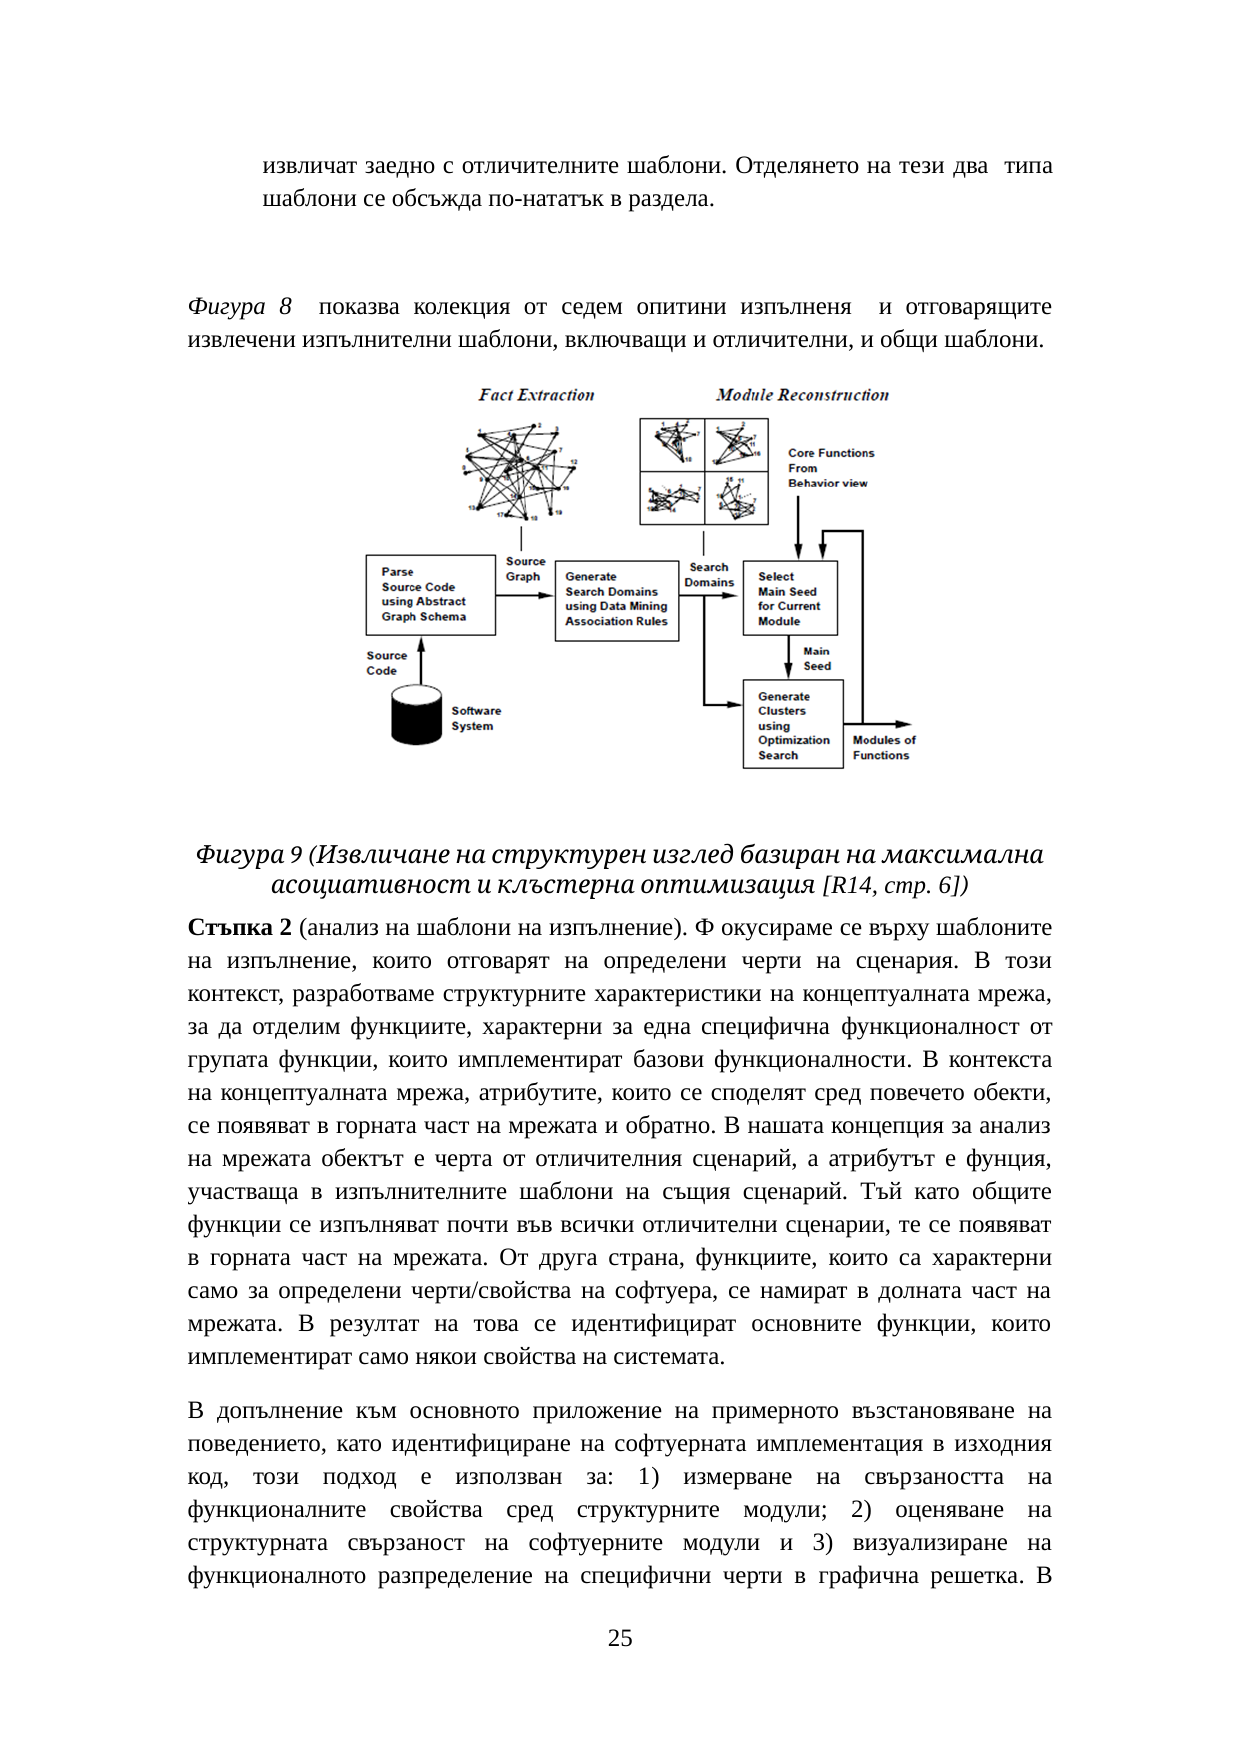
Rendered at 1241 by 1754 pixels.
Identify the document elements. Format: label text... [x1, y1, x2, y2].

text Стъпка 2 (анализ на шаблони на изпълнение). Ф окусираме се върху шаблоните на изпълнение, които отговарят на определени черти на сценария. В този контекст, разработваме структурните характеристики на концептуалната мрежа, за да отделим функциите, характерни за една специфична функционалност от групата функции, които имплементират базови функционалности. В контекста на концептуалната мрежа, атрибутите, които се споделят сред повечето обекти, се появяват в горната част на мрежата и обратно. В нашата концепция за анализ на мрежата обектът е черта от отличителния сценарий, а атрибутът е фунция, участваща в изпълнителните шаблони на същия сценарий. Тъй като общите функции се изпълняват почти във всички отличителни сценарии, те се появяват в горната част на мрежата. От друга страна, функциите, които са характерни само за определени черти/свойства на софтуера, се намират в долната част на мрежата. В резултат на това се идентифицират основните функции, които имплементират само някои свойства на системата. [187, 912, 1053, 1370]
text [187, 1395, 1053, 1589]
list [225, 150, 1053, 212]
picture [354, 377, 924, 816]
text Фигура 9 (Извличане на структурен изглед базиран на максимална асоциативност и клъстерна оптимизация [R14, стр. 6]) [187, 841, 1053, 899]
text Фигура 8 показва колекция от седем опитини изпълненя и отговарящите извлечени изпълнителни шаблони, включващи и отличителни, и общи шаблони. [187, 291, 1053, 352]
